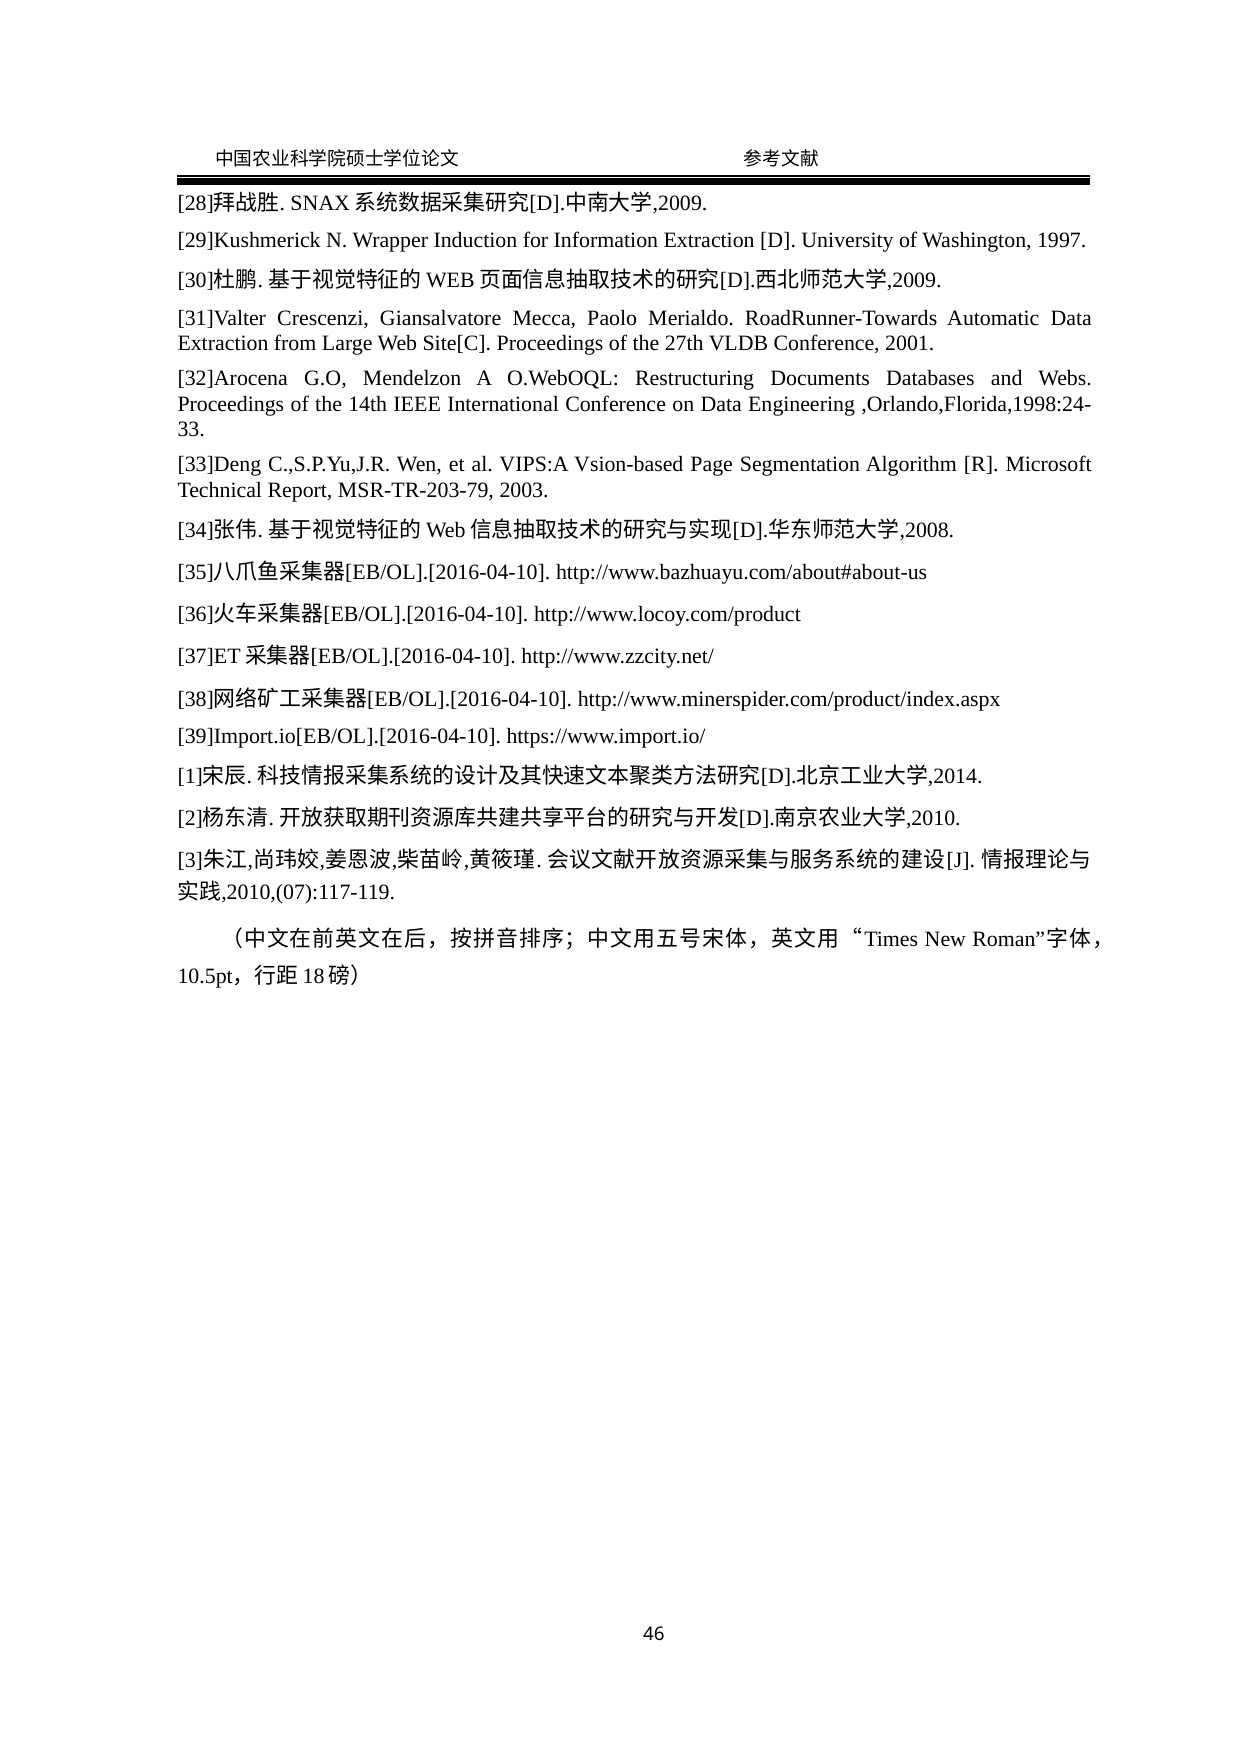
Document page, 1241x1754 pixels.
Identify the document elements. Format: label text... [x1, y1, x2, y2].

text [3]朱江,尚玮姣,姜恩波,柴苗岭,黄筱瑾. 会议文献开放资源采集与服务系统的建设[J]. 情报理论与实践,2010,(07):117-119. [177, 842, 1092, 906]
text [38]网络矿工采集器[EB/OL].[2016-04-10]. http://www.minerspider.com/product/index.aspx [177, 681, 1092, 712]
text [1]宋辰. 科技情报采集系统的设计及其快速文本聚类方法研究[D].北京工业大学,2014. [177, 758, 1092, 790]
text [31]Valter Crescenzi, Giansalvatore Mecca, Paolo Merialdo. RoadRunner-Towards Automatic Data Extraction from Large Web Site[C]. Proceedings of the 27th VLDB Conference, 2001. [177, 304, 1092, 355]
text [35]八爪鱼采集器[EB/OL].[2016-04-10]. http://www.bazhuayu.com/about#about-us [177, 554, 1092, 586]
text [36]火车采集器[EB/OL].[2016-04-10]. http://www.locoy.com/product [177, 596, 1092, 628]
text [2]杨东清. 开放获取期刊资源库共建共享平台的研究与开发[D].南京农业大学,2010. [177, 800, 1092, 832]
text [32]Arocena G.O, Mendelzon A O.WebOQL: Restructuring Documents Databases and Webs. Proceedings of the 14th IEEE International Conference on Data Engineering ,Orlando,Florida,1998:24-33. [177, 365, 1092, 441]
text [37]ET采集器[EB/OL].[2016-04-10]. http://www.zzcity.net/ [177, 638, 1092, 670]
text [29]Kushmerick N. Wrapper Induction for Information Extraction [D]. University of Washington, 1997. [177, 227, 1092, 252]
text [28]拜战胜. SNAX系统数据采集研究[D].中南大学,2009. [177, 185, 1092, 216]
text [34]张伟. 基于视觉特征的Web信息抽取技术的研究与实现[D].华东师范大学,2008. [177, 512, 1092, 544]
text （中文在前英文在后，按拼音排序；中文用五号宋体，英文用“Times New Roman”字体，10.5pt，行距18磅） [177, 916, 1092, 991]
text [39]Import.io[EB/OL].[2016-04-10]. https://www.import.io/ [177, 723, 1092, 748]
text [33]Deng C.,S.P.Yu,J.R. Wen, et al. VIPS:A Vsion-based Page Segmentation Algorithm [R]. Microsoft Technical Report, MSR-TR-203-79, 2003. [177, 451, 1092, 502]
text [30]杜鹏. 基于视觉特征的WEB页面信息抽取技术的研究[D].西北师范大学,2009. [177, 262, 1092, 294]
